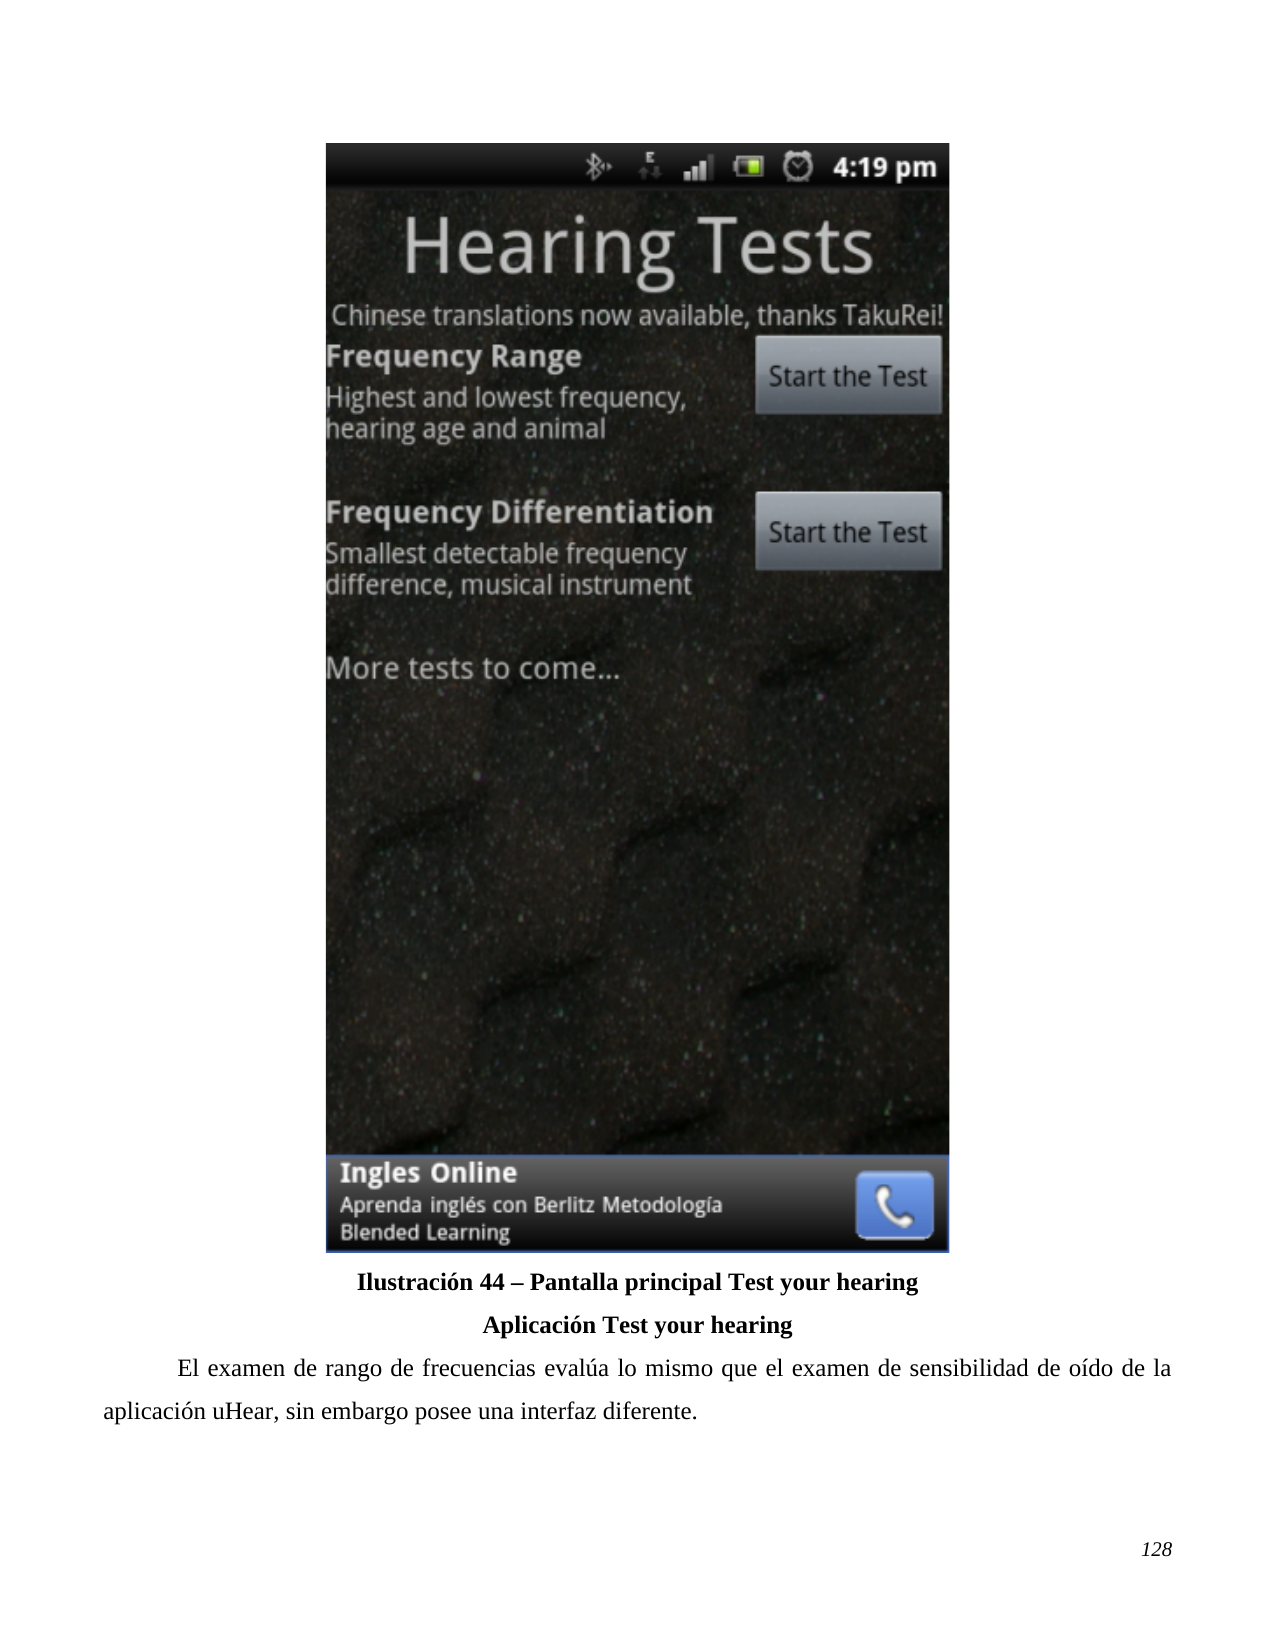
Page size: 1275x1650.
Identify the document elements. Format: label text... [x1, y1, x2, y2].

text Aplicación Test your hearing [103, 1310, 1172, 1339]
text El examen de rango de frecuencias evalúa lo mismo que el examen de sensibilidad de oído de la aplicación uHear, sin embargo posee una interfaz diferente. [103, 1353, 1172, 1425]
picture [325, 143, 950, 1253]
text Ilustración 44 – Pantalla principal Test your hearing [103, 1267, 1172, 1296]
